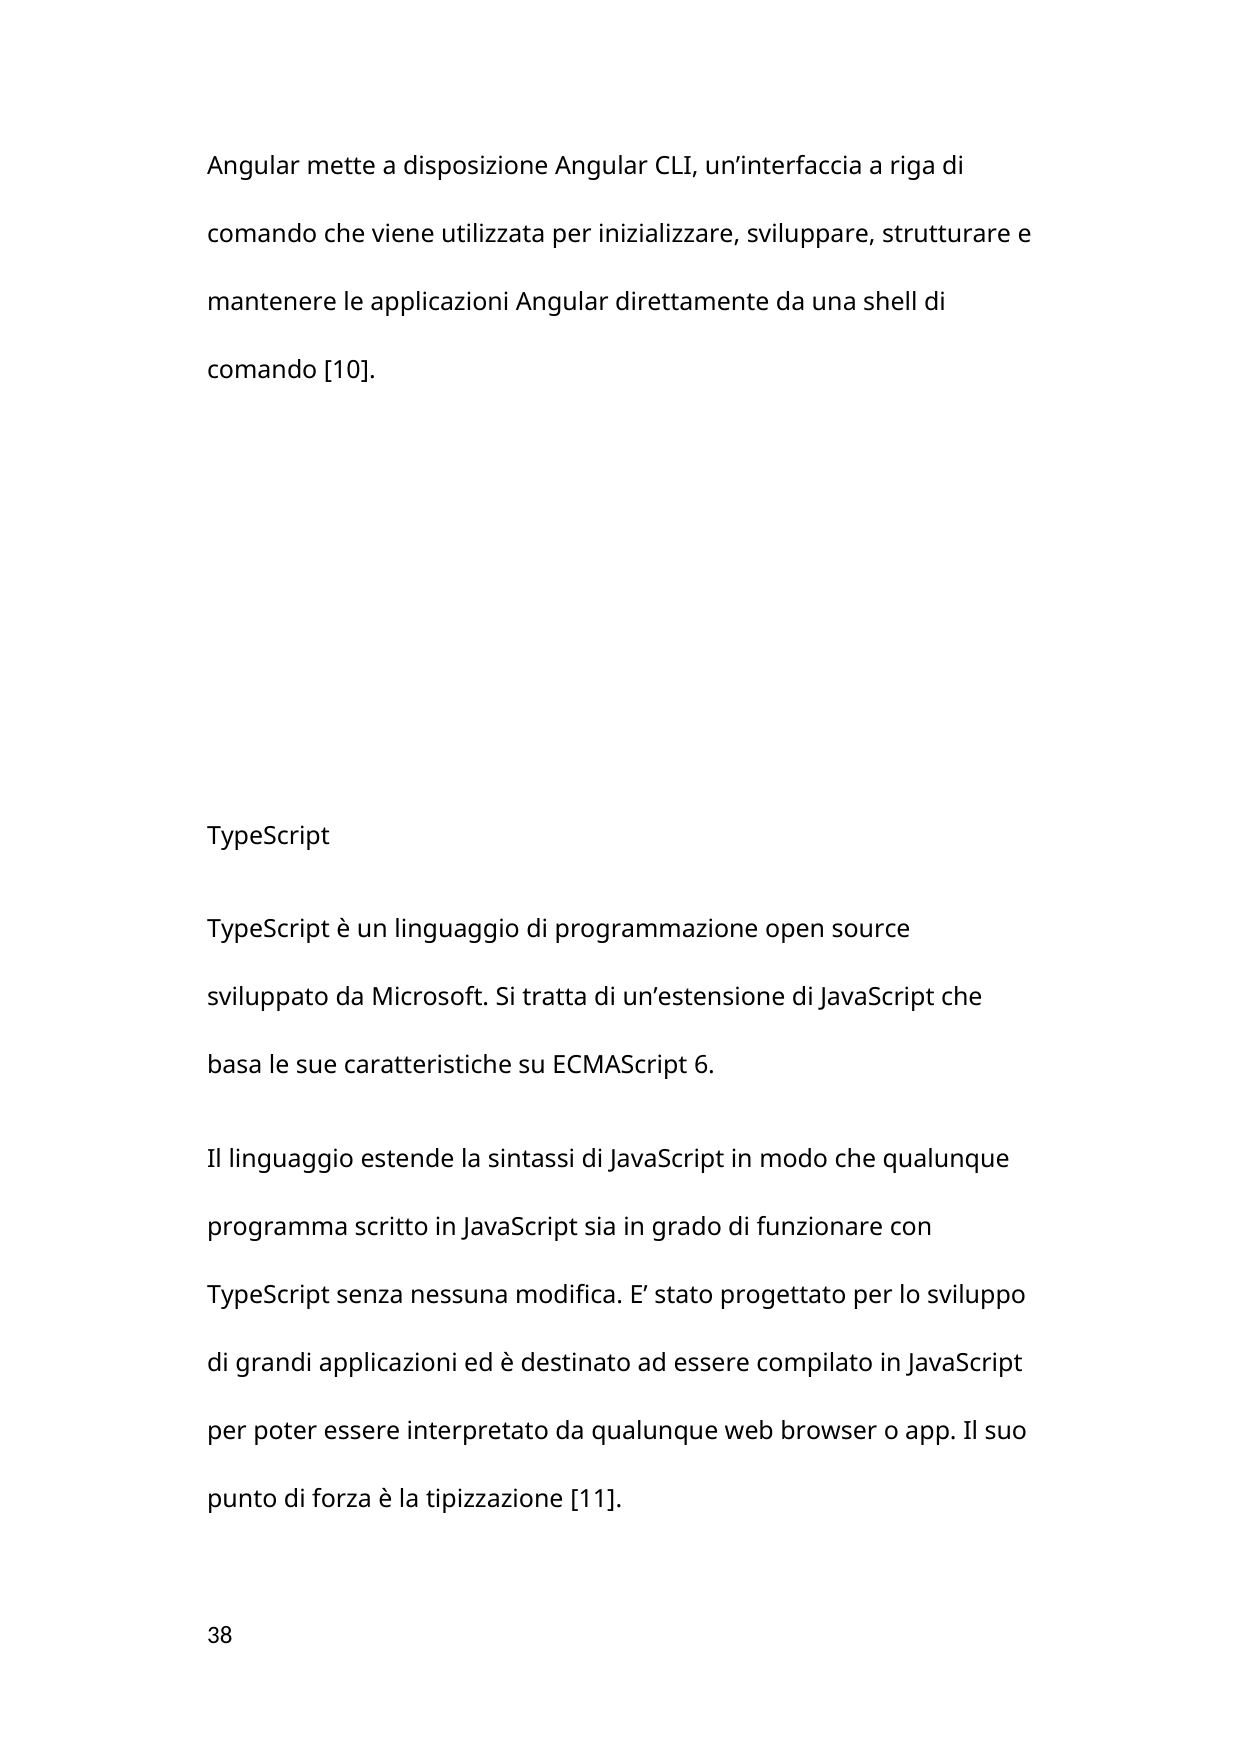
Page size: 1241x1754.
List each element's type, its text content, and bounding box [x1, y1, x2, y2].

text TypeScript [207, 818, 1033, 852]
text Angular mette a disposizione Angular CLI, un’interfaccia a riga di comando che viene utilizzata per inizializzare, sviluppare, strutturare e mantenere le applicazioni Angular direttamente da una shell di comando . [207, 148, 1033, 386]
text Il linguaggio estende la sintassi di JavaScript in modo che qualunque programma scritto in JavaScript sia in grado di funzionare con TypeScript senza nessuna modifica. E’ stato progettato per lo sviluppo di grandi applicazioni ed è destinato ad essere compilato in JavaScript per poter essere interpretato da qualunque web browser o app. Il suo punto di forza è la tipizzazione . [207, 1140, 1033, 1515]
text TypeScript è un linguaggio di programmazione open source sviluppato da Microsoft. Si tratta di un’estensione di JavaScript che basa le sue caratteristiche su ECMAScript 6. [207, 911, 1033, 1081]
